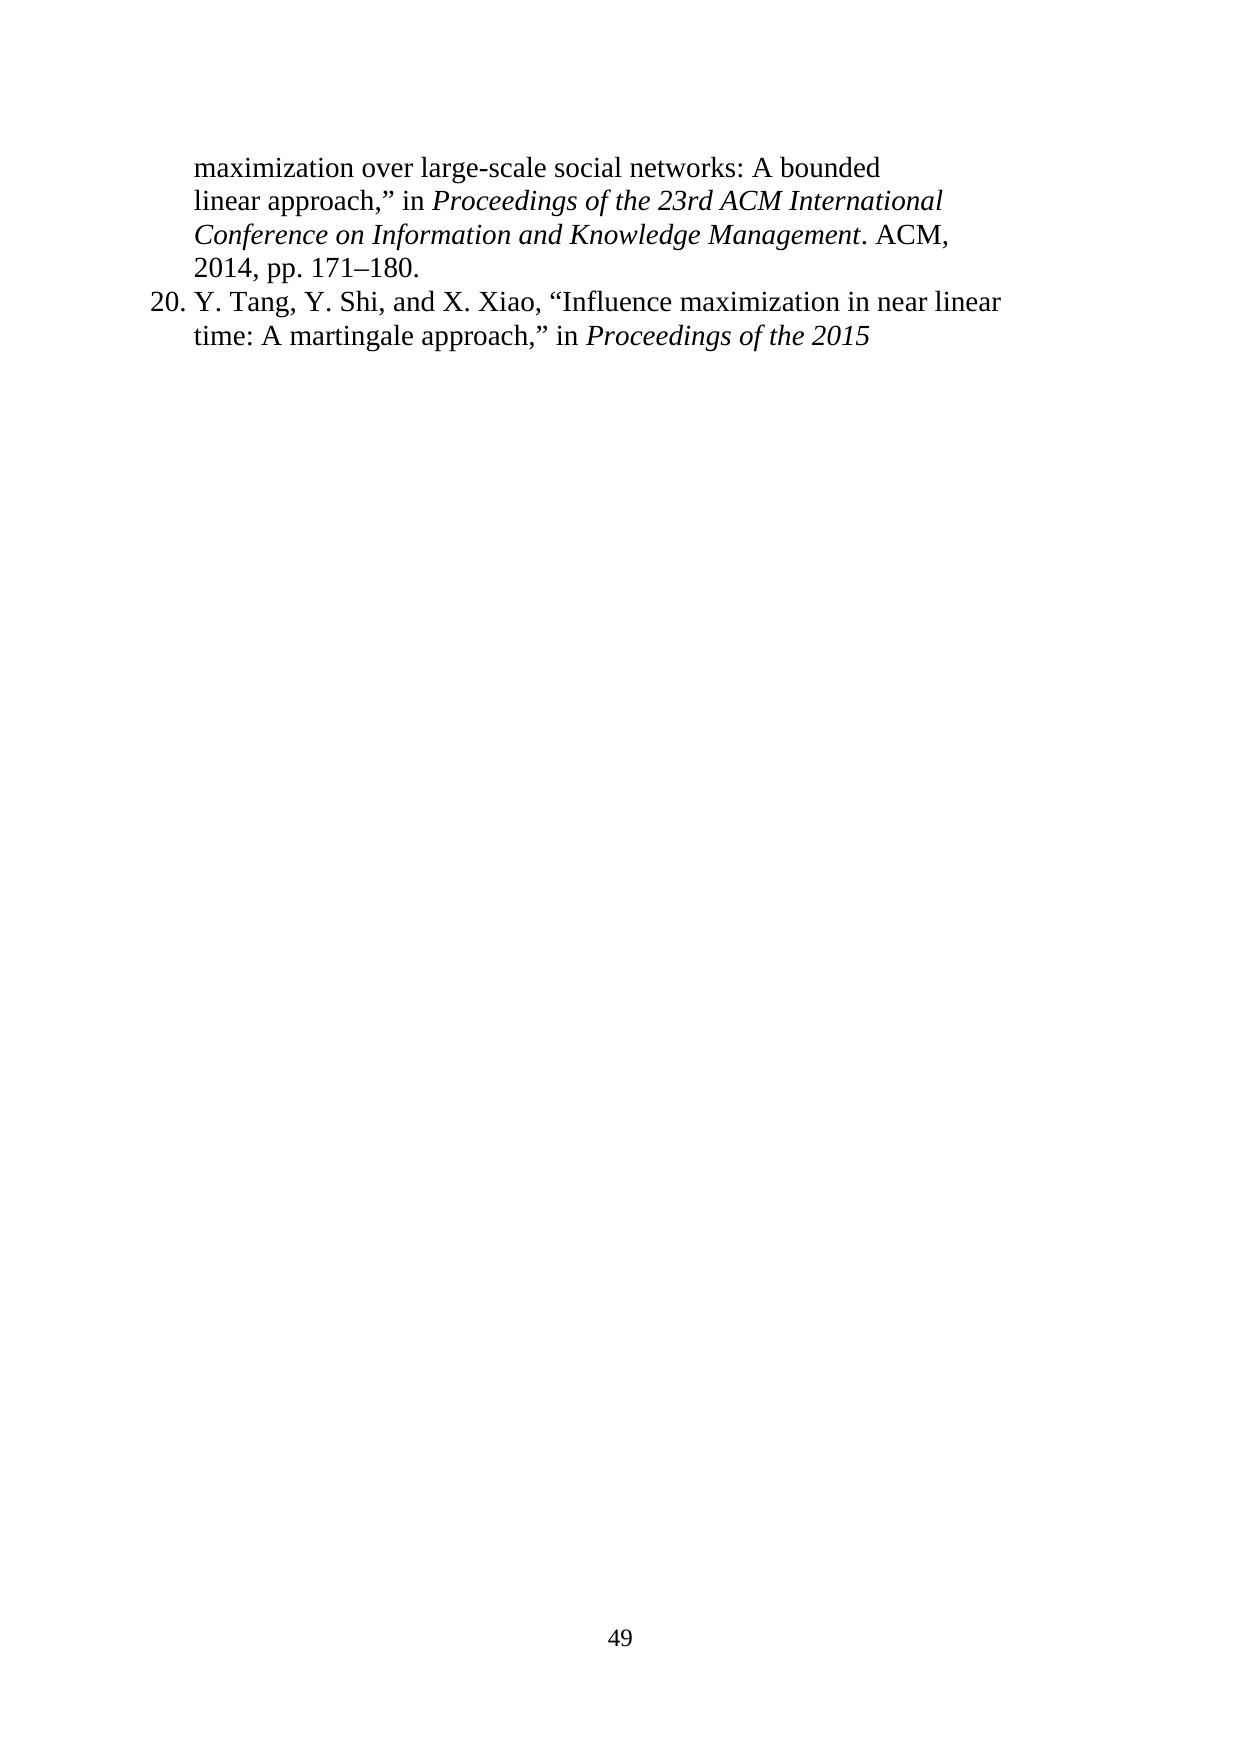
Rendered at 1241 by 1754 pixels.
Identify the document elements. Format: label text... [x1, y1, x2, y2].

text 20. Y. Tang, Y. Shi, and X. Xiao, “Influence maximization in near linear [150, 284, 1090, 318]
text 2014, pp. 171–180. [150, 251, 1090, 284]
text linear approach,” in Proceedings of the 23rd ACM International [150, 183, 1090, 217]
text Conference on Information and Knowledge Management. ACM, [150, 217, 1090, 251]
text maximization over large-scale social networks: A bounded [150, 150, 1090, 183]
text time: A martingale approach,” in Proceedings of the 2015 [150, 318, 1090, 351]
